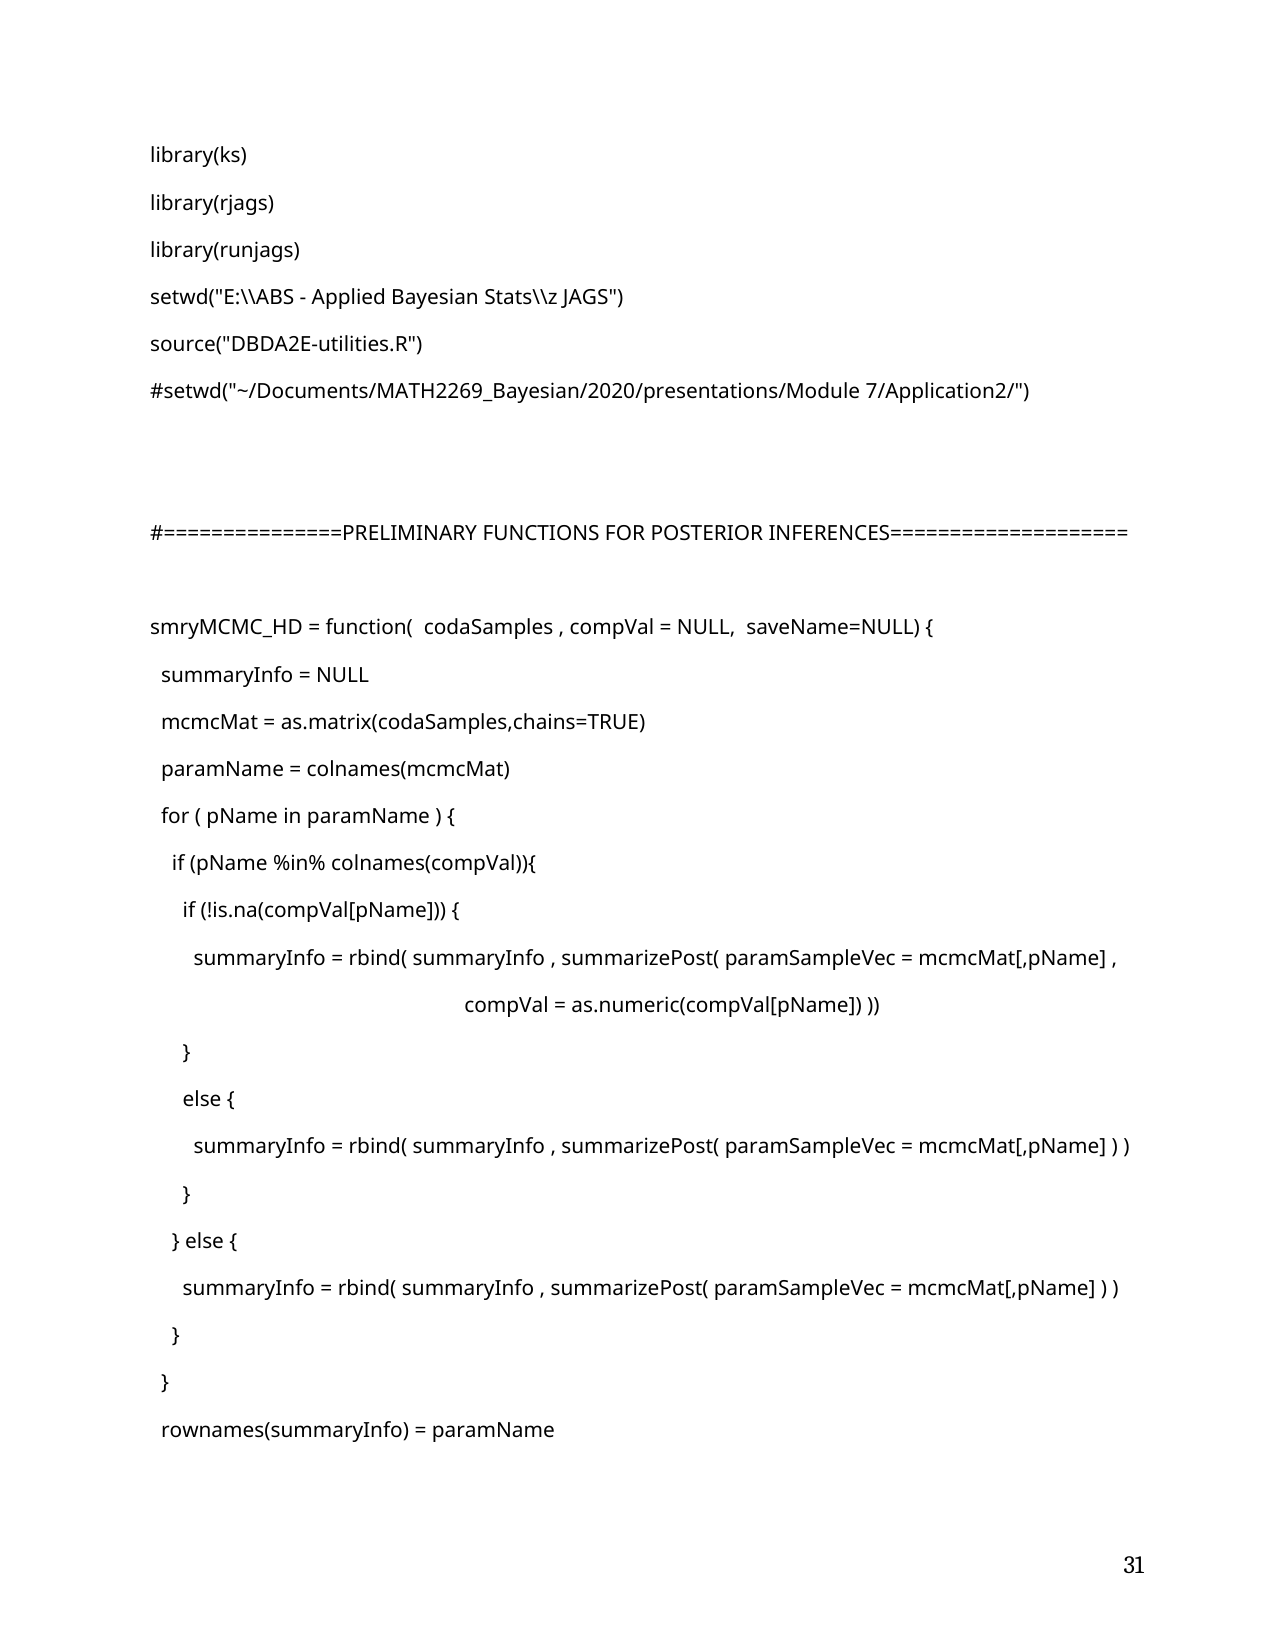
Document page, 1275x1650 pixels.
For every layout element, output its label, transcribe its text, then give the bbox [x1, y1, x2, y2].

text compVal = as.numeric(compVal[pName]) )) [150, 990, 1144, 1018]
text rownames(summaryInfo) = paramName [150, 1415, 1144, 1443]
text } [150, 1179, 1144, 1207]
text } [150, 1037, 1144, 1066]
text source("DBDA2E-utilities.R") [150, 329, 1144, 358]
text #setwd("~/Documents/MATH2269_Bayesian/2020/presentations/Module 7/Application2/") [150, 377, 1144, 405]
text library(rjags) [150, 188, 1144, 216]
text } [150, 1367, 1144, 1396]
text if (!is.na(compVal[pName])) { [150, 896, 1144, 924]
text else { [150, 1084, 1144, 1113]
text for ( pName in paramName ) { [150, 801, 1144, 830]
text summaryInfo = NULL [150, 660, 1144, 688]
text summaryInfo = rbind( summaryInfo , summarizePost( paramSampleVec = mcmcMat[,pName] ) ) [150, 1273, 1144, 1302]
text if (pName %in% colnames(compVal)){ [150, 848, 1144, 877]
text paramName = colnames(mcmcMat) [150, 754, 1144, 782]
text summaryInfo = rbind( summaryInfo , summarizePost( paramSampleVec = mcmcMat[,pName] ) ) [150, 1132, 1144, 1160]
text smryMCMC_HD = function( codaSamples , compVal = NULL, saveName=NULL) { [150, 612, 1144, 641]
text library(runjags) [150, 235, 1144, 263]
text } else { [150, 1226, 1144, 1254]
text mcmcMat = as.matrix(codaSamples,chains=TRUE) [150, 707, 1144, 735]
text #===============PRELIMINARY FUNCTIONS FOR POSTERIOR INFERENCES==================== [150, 518, 1144, 547]
text library(ks) [150, 141, 1144, 169]
text setwd("E:\\ABS - Applied Bayesian Stats\\z JAGS") [150, 282, 1144, 311]
text summaryInfo = rbind( summaryInfo , summarizePost( paramSampleVec = mcmcMat[,pName] , [150, 943, 1144, 971]
text } [150, 1320, 1144, 1349]
